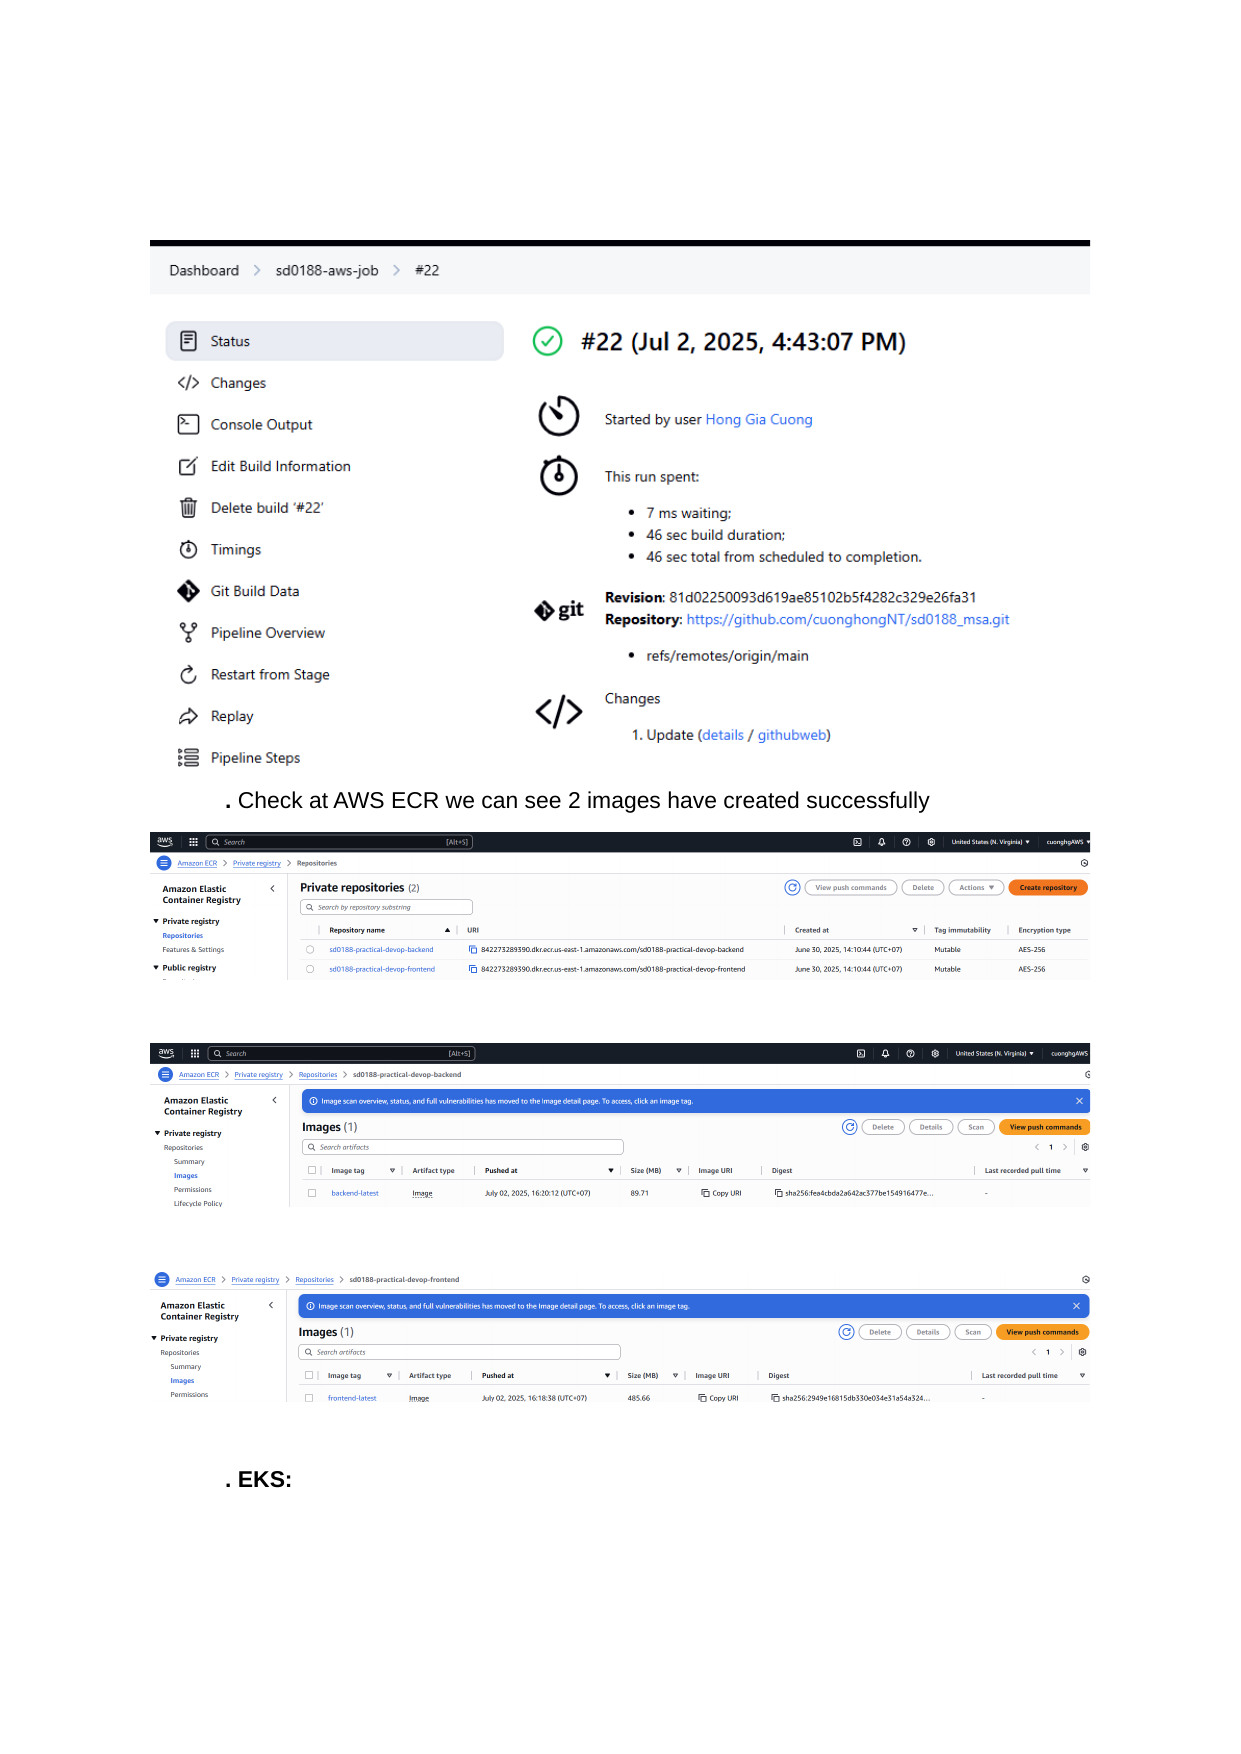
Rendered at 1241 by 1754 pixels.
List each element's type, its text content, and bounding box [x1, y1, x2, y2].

text . EKS: [150, 1466, 1090, 1492]
text . Check at AWS ECR we can see 2 images have created successfully [150, 787, 1090, 814]
picture [150, 1043, 1091, 1207]
picture [150, 240, 1091, 769]
picture [150, 1270, 1091, 1402]
picture [150, 832, 1091, 980]
